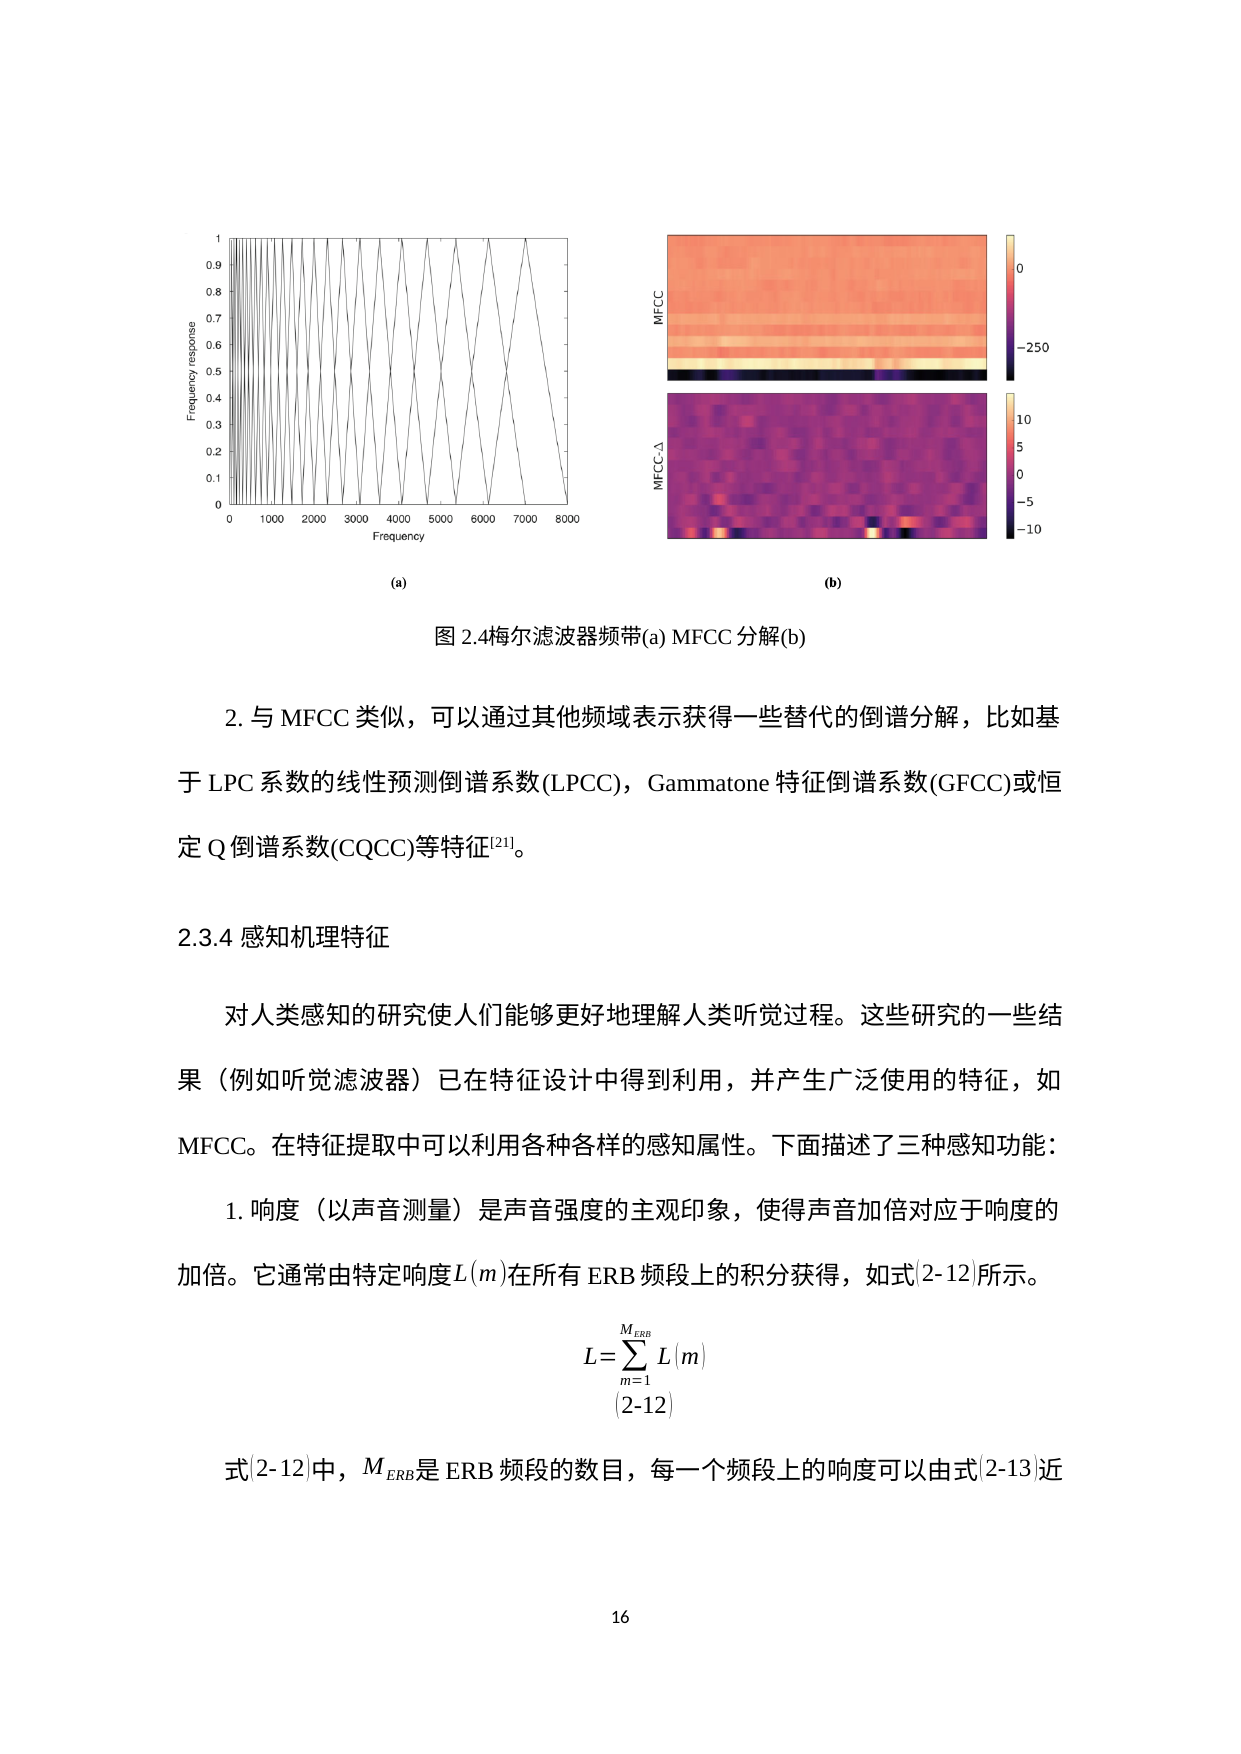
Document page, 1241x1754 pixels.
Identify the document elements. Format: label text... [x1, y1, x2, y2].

text 感知机理特征 [177, 903, 1063, 968]
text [177, 1436, 1063, 1501]
text 对人类感知的研究使人们能够更好地理解人类听觉过程。这些研究的一些结果（例如听觉滤波器）已在特征设计中得到利用，并产生广泛使用的特征，如MFCC。在特征提取中可以利用各种各样的感知属性。下面描述了三种感知功能： [177, 981, 1063, 1176]
text 1. 响度（以声音测量）是声音强度的主观印象，使得声音加倍对应于响度的加倍。它通常由特定响度在所有ERB频段上的积分获得，如式所示。 [177, 1176, 1063, 1306]
picture [177, 228, 1063, 594]
text 2. 与MFCC类似，可以通过其他频域表示获得一些替代的倒谱分解，比如基于LPC系数的线性预测倒谱系数(LPCC)，Gammatone特征倒谱系数(GFCC)或恒定Q倒谱系数(CQCC)等特征[21]。 [177, 683, 1063, 878]
text 图 2.4梅尔滤波器频带(a) MFCC分解(b) [177, 618, 1063, 651]
